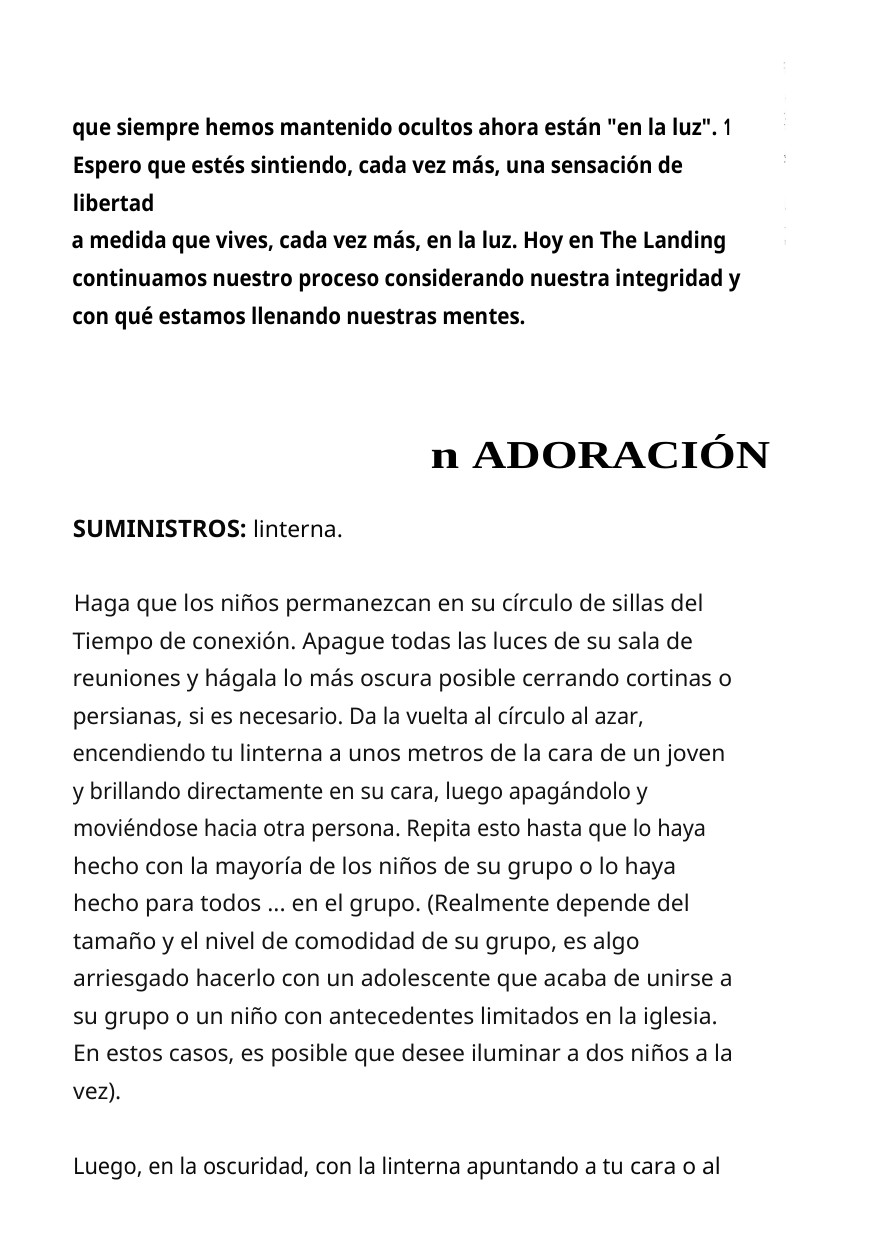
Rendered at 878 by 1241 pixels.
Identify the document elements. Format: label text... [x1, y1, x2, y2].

text y brillando directamente en su cara, luego apagándolo y moviéndose hacia otra persona. Repita esto hasta que lo haya hecho con la mayoría de los niños de su grupo o lo haya hecho para todos ... en el grupo. (Realmente depende del tamaño y el nivel de comodidad de su grupo, es algo arriesgado hacerlo con un adolescente que acaba de unirse a su grupo o un niño con antecedentes limitados en la iglesia. En estos casos, es posible que desee iluminar a dos niños a la vez). [73, 775, 743, 1106]
text Haga que los niños permanezcan en su círculo de sillas del Tiempo de conexión. Apague todas las luces de su sala de reuniones y hágala lo más oscura posible cerrando cortinas o persianas, si es necesario. Da la vuelta al círculo al azar, encendiendo tu linterna a unos metros de la cara de un joven [72, 587, 743, 768]
text a medida que vives, cada vez más, en la luz. Hoy en The Landing continuamos nuestro proceso considerando nuestra integridad y con qué estamos llenando nuestras mentes. [71, 224, 743, 331]
text SUMINISTROS: linterna. [73, 511, 818, 544]
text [73, 1150, 743, 1181]
text n ADORACIÓN [430, 431, 818, 477]
text que siempre hemos mantenido ocultos ahora están "en la luz". 1 Espero que estés sintiendo, cada vez más, una sensación de libertad [72, 111, 743, 218]
